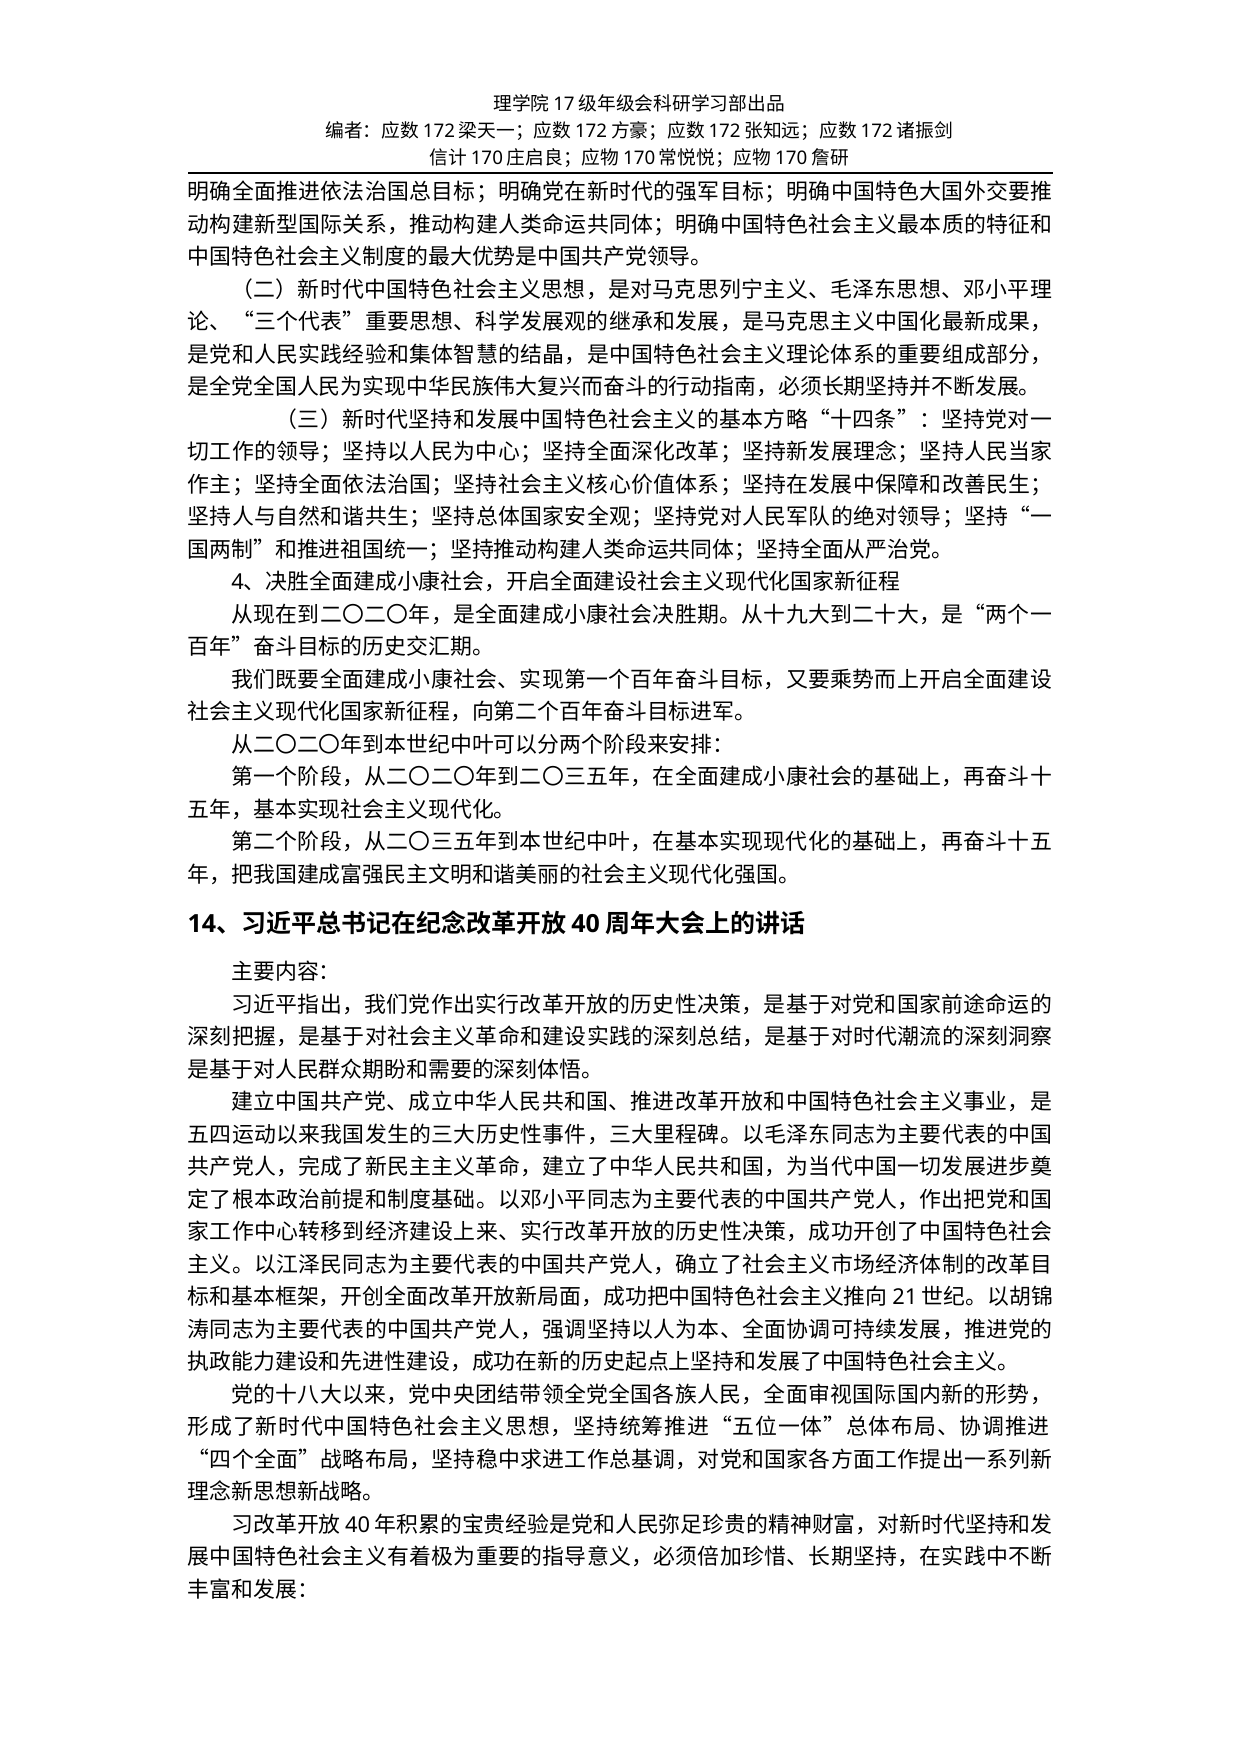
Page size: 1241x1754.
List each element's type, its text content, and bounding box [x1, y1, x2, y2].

list （二）新时代中国特色社会主义思想，是对马克思列宁主义、毛泽东思想、邓小平理论、“三个代表”重要思想、科学发展观的继承和发展，是马克思主义中国化最新成果，是党和人民实践经验和集体智慧的结晶，是中国特色社会主义理论体系的重要组成部分，是全党全国人民为实现中华民族伟大复兴而奋斗的行动指南，必须长期坚持并不断发展。 [187, 271, 1053, 401]
text 建立中国共产党、成立中华人民共和国、推进改革开放和中国特色社会主义事业，是五四运动以来我国发生的三大历史性事件，三大里程碑。以毛泽东同志为主要代表的中国共产党人，完成了新民主主义革命，建立了中华人民共和国，为当代中国一切发展进步奠定了根本政治前提和制度基础。以邓小平同志为主要代表的中国共产党人，作出把党和国家工作中心转移到经济建设上来、实行改革开放的历史性决策，成功开创了中国特色社会主义。以江泽民同志为主要代表的中国共产党人，确立了社会主义市场经济体制的改革目标和基本框架，开创全面改革开放新局面，成功把中国特色社会主义推向21世纪。以胡锦涛同志为主要代表的中国共产党人，强调坚持以人为本、全面协调可持续发展，推进党的执政能力建设和先进性建设，成功在新的历史起点上坚持和发展了中国特色社会主义。 [187, 1084, 1053, 1376]
text 我们既要全面建成小康社会、实现第一个百年奋斗目标，又要乘势而上开启全面建设社会主义现代化国家新征程，向第二个百年奋斗目标进军。 [187, 661, 1053, 726]
text 第一个阶段，从二〇二〇年到二〇三五年，在全面建成小康社会的基础上，再奋斗十五年，基本实现社会主义现代化。 [187, 759, 1053, 824]
text 习近平指出，我们党作出实行改革开放的历史性决策，是基于对党和国家前途命运的深刻把握，是基于对社会主义革命和建设实践的深刻总结，是基于对时代潮流的深刻洞察，是基于对人民群众期盼和需要的深刻体悟。 [187, 986, 1053, 1084]
text 第二个阶段，从二〇三五年到本世纪中叶，在基本实现现代化的基础上，再奋斗十五年，把我国建成富强民主文明和谐美丽的社会主义现代化强国。 [187, 824, 1053, 889]
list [187, 174, 1053, 271]
text 4、决胜全面建成小康社会，开启全面建设社会主义现代化国家新征程 [187, 564, 1053, 596]
list （三）新时代坚持和发展中国特色社会主义的基本方略“十四条”：坚持党对一切工作的领导；坚持以人民为中心；坚持全面深化改革；坚持新发展理念；坚持人民当家作主；坚持全面依法治国；坚持社会主义核心价值体系；坚持在发展中保障和改善民生；坚持人与自然和谐共生；坚持总体国家安全观；坚持党对人民军队的绝对领导；坚持“一国两制”和推进祖国统一；坚持推动构建人类命运共同体；坚持全面从严治党。 [187, 401, 1053, 564]
subtitle 14、习近平总书记在纪念改革开放40周年大会上的讲话 [187, 889, 1053, 954]
text 党的十八大以来，党中央团结带领全党全国各族人民，全面审视国际国内新的形势，形成了新时代中国特色社会主义思想，坚持统筹推进“五位一体”总体布局、协调推进“四个全面”战略布局，坚持稳中求进工作总基调，对党和国家各方面工作提出一系列新理念新思想新战略。 [187, 1376, 1053, 1506]
text 从二〇二〇年到本世纪中叶可以分两个阶段来安排： [187, 726, 1053, 759]
text 习改革开放40年积累的宝贵经验是党和人民弥足珍贵的精神财富，对新时代坚持和发展中国特色社会主义有着极为重要的指导意义，必须倍加珍惜、长期坚持，在实践中不断丰富和发展： [187, 1506, 1053, 1604]
text 从现在到二〇二〇年，是全面建成小康社会决胜期。从十九大到二十大，是“两个一百年”奋斗目标的历史交汇期。 [187, 596, 1053, 661]
text 主要内容： [187, 954, 1053, 986]
